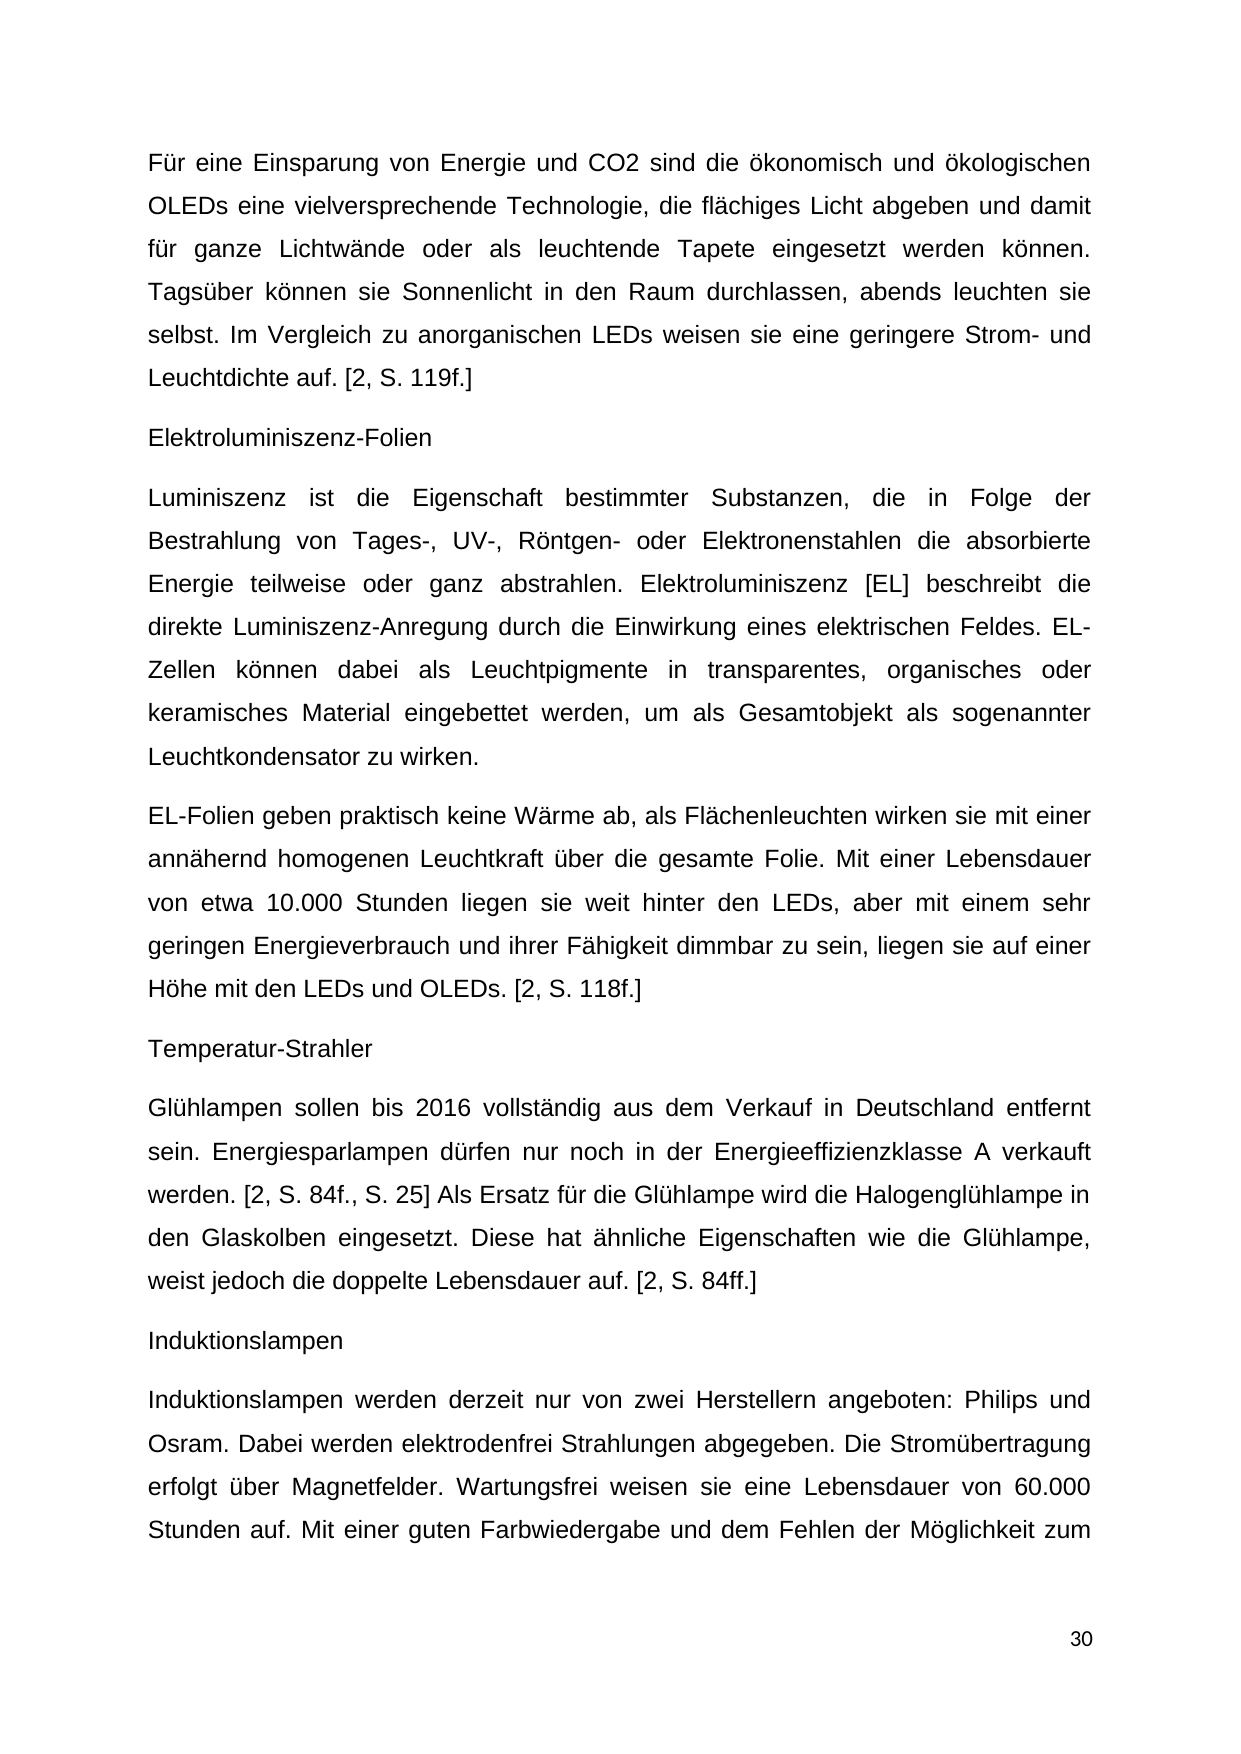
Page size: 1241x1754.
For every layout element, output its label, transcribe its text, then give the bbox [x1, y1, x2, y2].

text Temperatur-Strahler [148, 1034, 1093, 1062]
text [148, 1386, 1093, 1544]
text Luminiszenz ist die Eigenschaft bestimmter Substanzen, die in Folge der Bestrahlung von Tages-, UV-, Röntgen- oder Elektronenstahlen die absorbierte Energie teilweise oder ganz abstrahlen. Elektroluminiszenz [EL] beschreibt die direkte Luminiszenz-Anregung durch die Einwirkung eines elektrischen Feldes. EL-Zellen können dabei als Leuchtpigmente in transparentes, organisches oder keramisches Material eingebettet werden, um als Gesamtobjekt als sogenannter Leuchtkondensator zu wirken. [148, 483, 1093, 770]
text Glühlampen sollen bis 2016 vollständig aus dem Verkauf in Deutschland entfernt sein. Energiesparlampen dürfen nur noch in der Energieeffizienzklasse A verkauft werden. [2, S. 84f., S. 25] Als Ersatz für die Glühlampe wird die Halogenglühlampe in den Glaskolben eingesetzt. Diese hat ähnliche Eigenschaften wie die Glühlampe, weist jedoch die doppelte Lebensdauer auf. [2, S. 84ff.] [148, 1093, 1093, 1295]
text Für eine Einsparung von Energie und CO2 sind die ökonomisch und ökologischen OLEDs eine vielversprechende Technologie, die flächiges Licht abgeben und damit für ganze Lichtwände oder als leuchtende Tapete eingesetzt werden können. Tagsüber können sie Sonnenlicht in den Raum durchlassen, abends leuchten sie selbst. Im Vergleich zu anorganischen LEDs weisen sie eine geringere Strom- und Leuchtdichte auf. [2, S. 119f.] [148, 148, 1093, 392]
text Induktionslampen [148, 1326, 1093, 1354]
text EL-Folien geben praktisch keine Wärme ab, als Flächenleuchten wirken sie mit einer annähernd homogenen Leuchtkraft über die gesamte Folie. Mit einer Lebensdauer von etwa 10.000 Stunden liegen sie weit hinter den LEDs, aber mit einem sehr geringen Energieverbrauch und ihrer Fähigkeit dimmbar zu sein, liegen sie auf einer Höhe mit den LEDs und OLEDs. [2, S. 118f.] [148, 801, 1093, 1003]
text Elektroluminiszenz-Folien [148, 423, 1093, 452]
